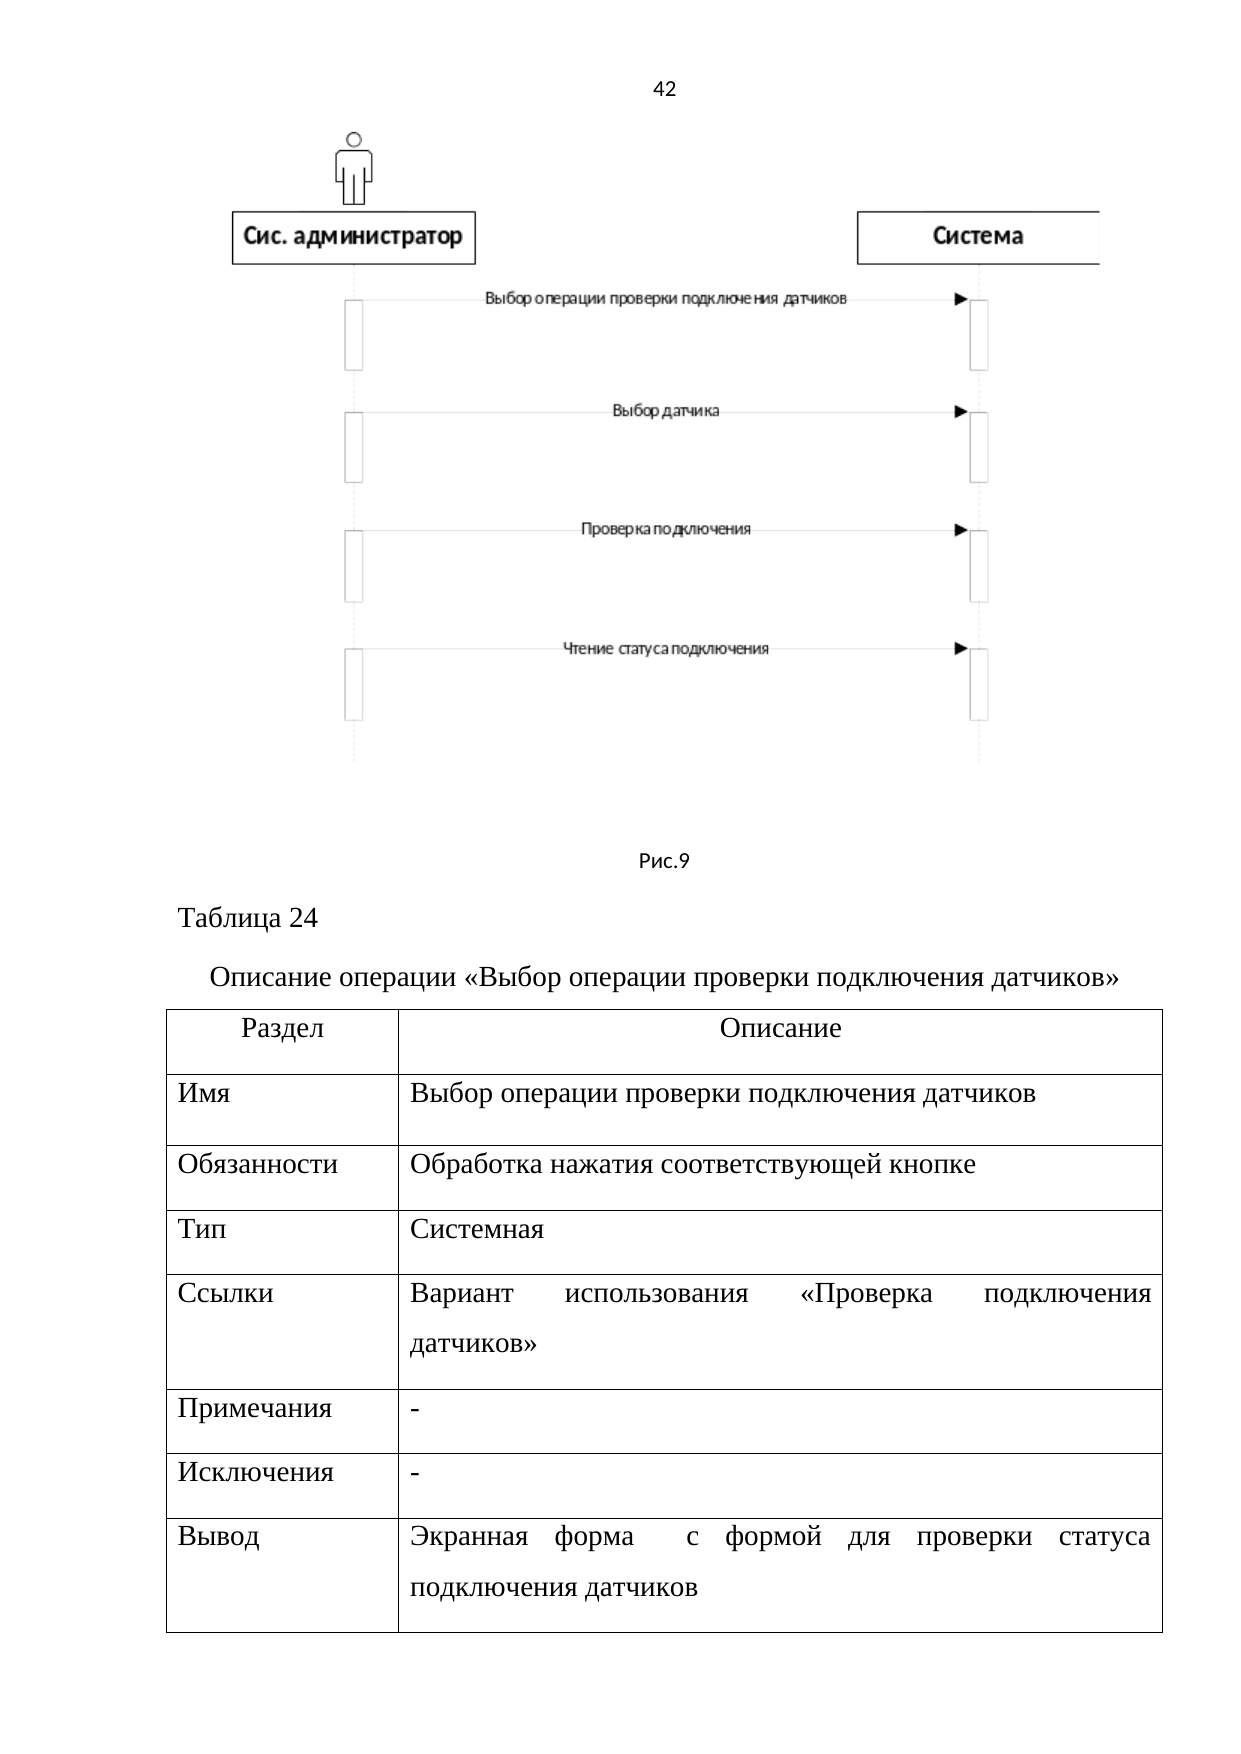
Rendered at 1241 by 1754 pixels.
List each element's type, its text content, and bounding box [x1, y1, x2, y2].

table_cell Выбор операции проверки подключения датчиков [399, 1075, 1162, 1145]
table_cell Обработка нажатия соответствующей кнопке [399, 1146, 1162, 1210]
table_cell Вариант использования «Проверка подключения датчиков» [399, 1275, 1162, 1389]
table_cell Имя [167, 1075, 398, 1145]
table_cell Тип [167, 1211, 398, 1274]
table_header Описание [399, 1010, 1162, 1074]
table_cell Исключения [167, 1454, 398, 1517]
table_cell - [399, 1454, 1162, 1517]
table_cell Примечания [167, 1390, 398, 1453]
table_cell Ссылки [167, 1275, 398, 1389]
text Описание операции «Выбор операции проверки подключения датчиков» [177, 959, 1152, 993]
text Рис.9 [177, 847, 1152, 875]
table_cell - [399, 1390, 1162, 1453]
text Таблица 24 [177, 900, 1152, 933]
table_cell Обязанности [167, 1146, 398, 1210]
table_header Раздел [167, 1010, 398, 1074]
table_cell Системная [399, 1211, 1162, 1274]
table_cell Экранная форма с формой для проверки статуса подключения датчиков [399, 1519, 1162, 1632]
table_cell Вывод [167, 1519, 398, 1632]
